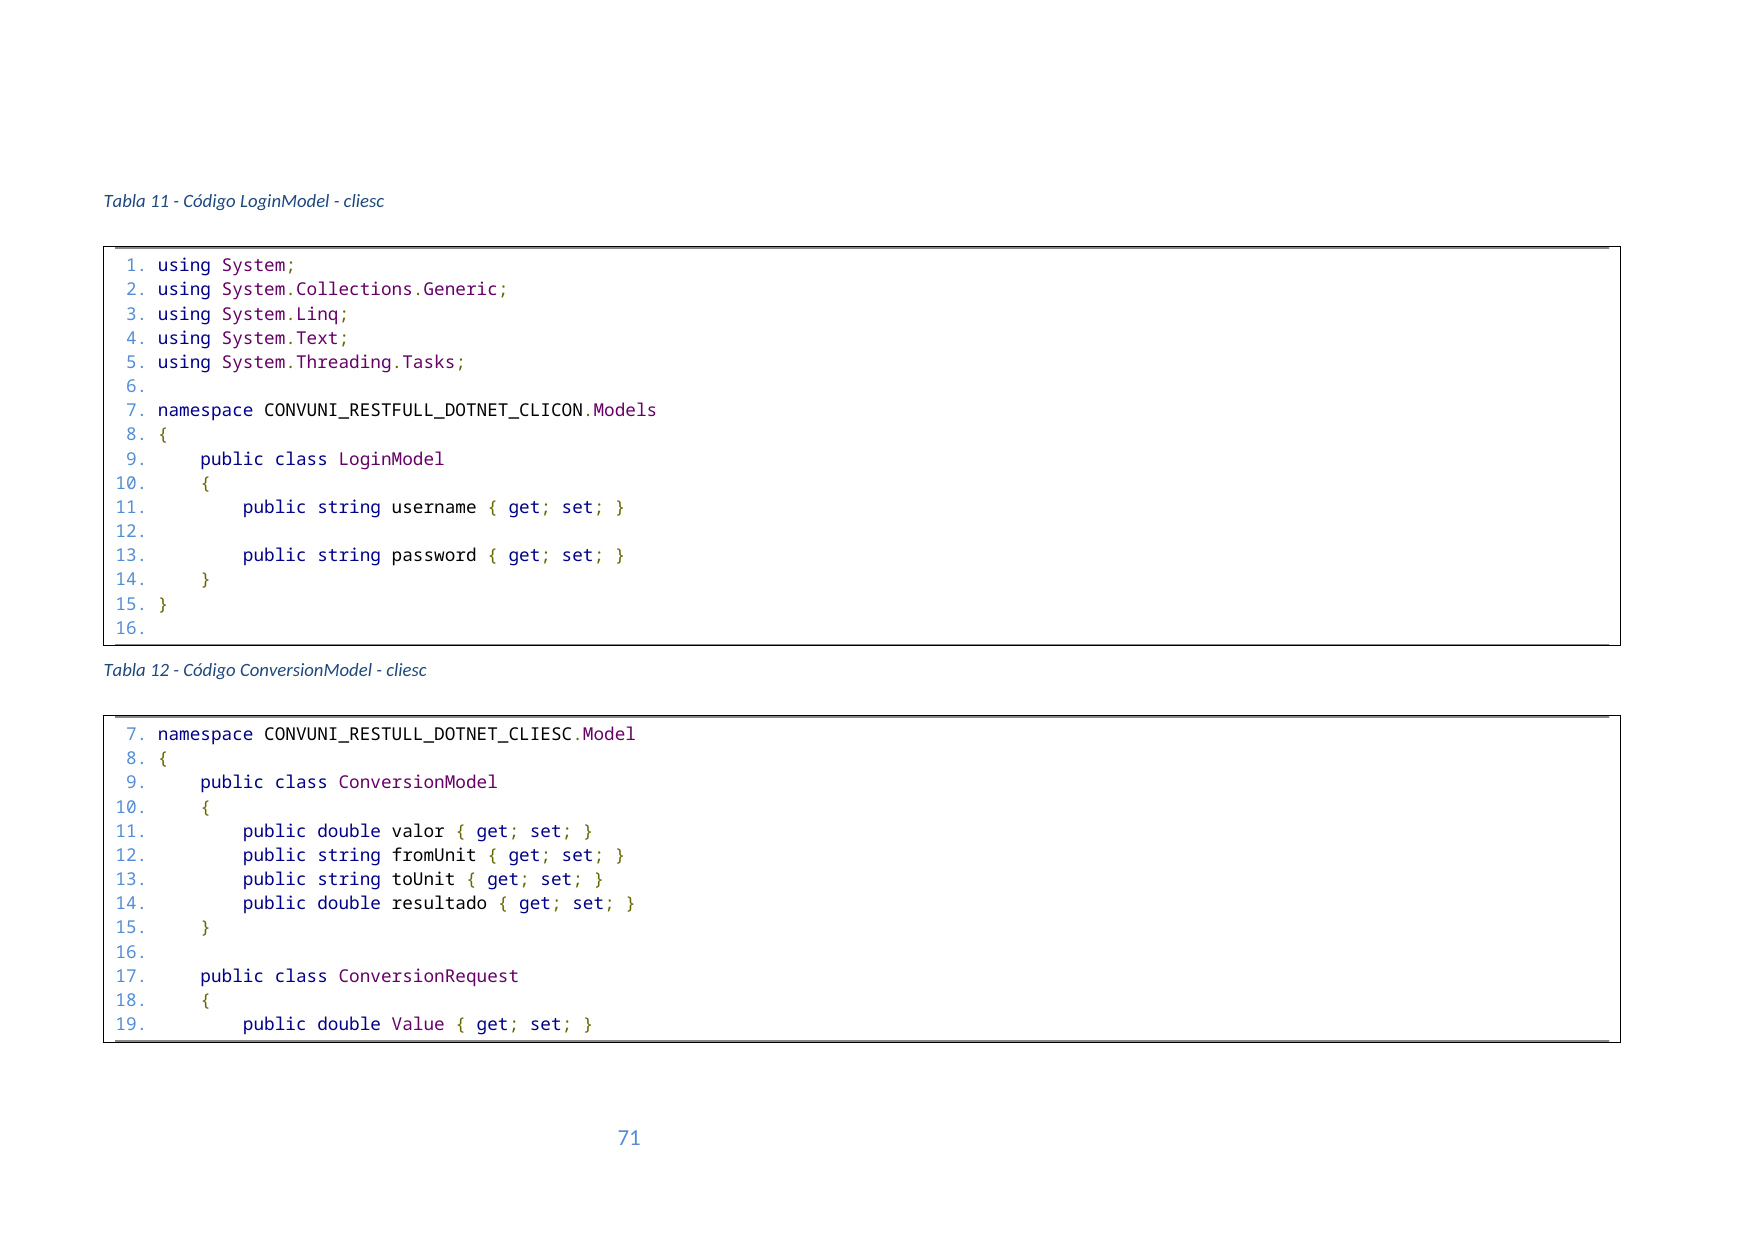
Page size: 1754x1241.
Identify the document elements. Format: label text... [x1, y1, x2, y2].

text Tabla 12 - Código ConversionModel - cliesc [103, 659, 1621, 682]
text Tabla 11 - Código LoginModel - cliesc [103, 190, 1621, 213]
table_header 1. using System; 2. using System.Collections.Generic; 3. using System.Linq; 4. using System.Text; 5. using System.Threading.Tasks; 6. 7. namespace CONVUNI_RESTFULL_DOTNET_CLICON.Models 8. { 9. public class LoginModel 10. { 11. public string username { get; set; } 12. 13. public string password { get; set; } 14. } 15. } 16. [104, 247, 1620, 645]
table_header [104, 716, 1620, 1042]
